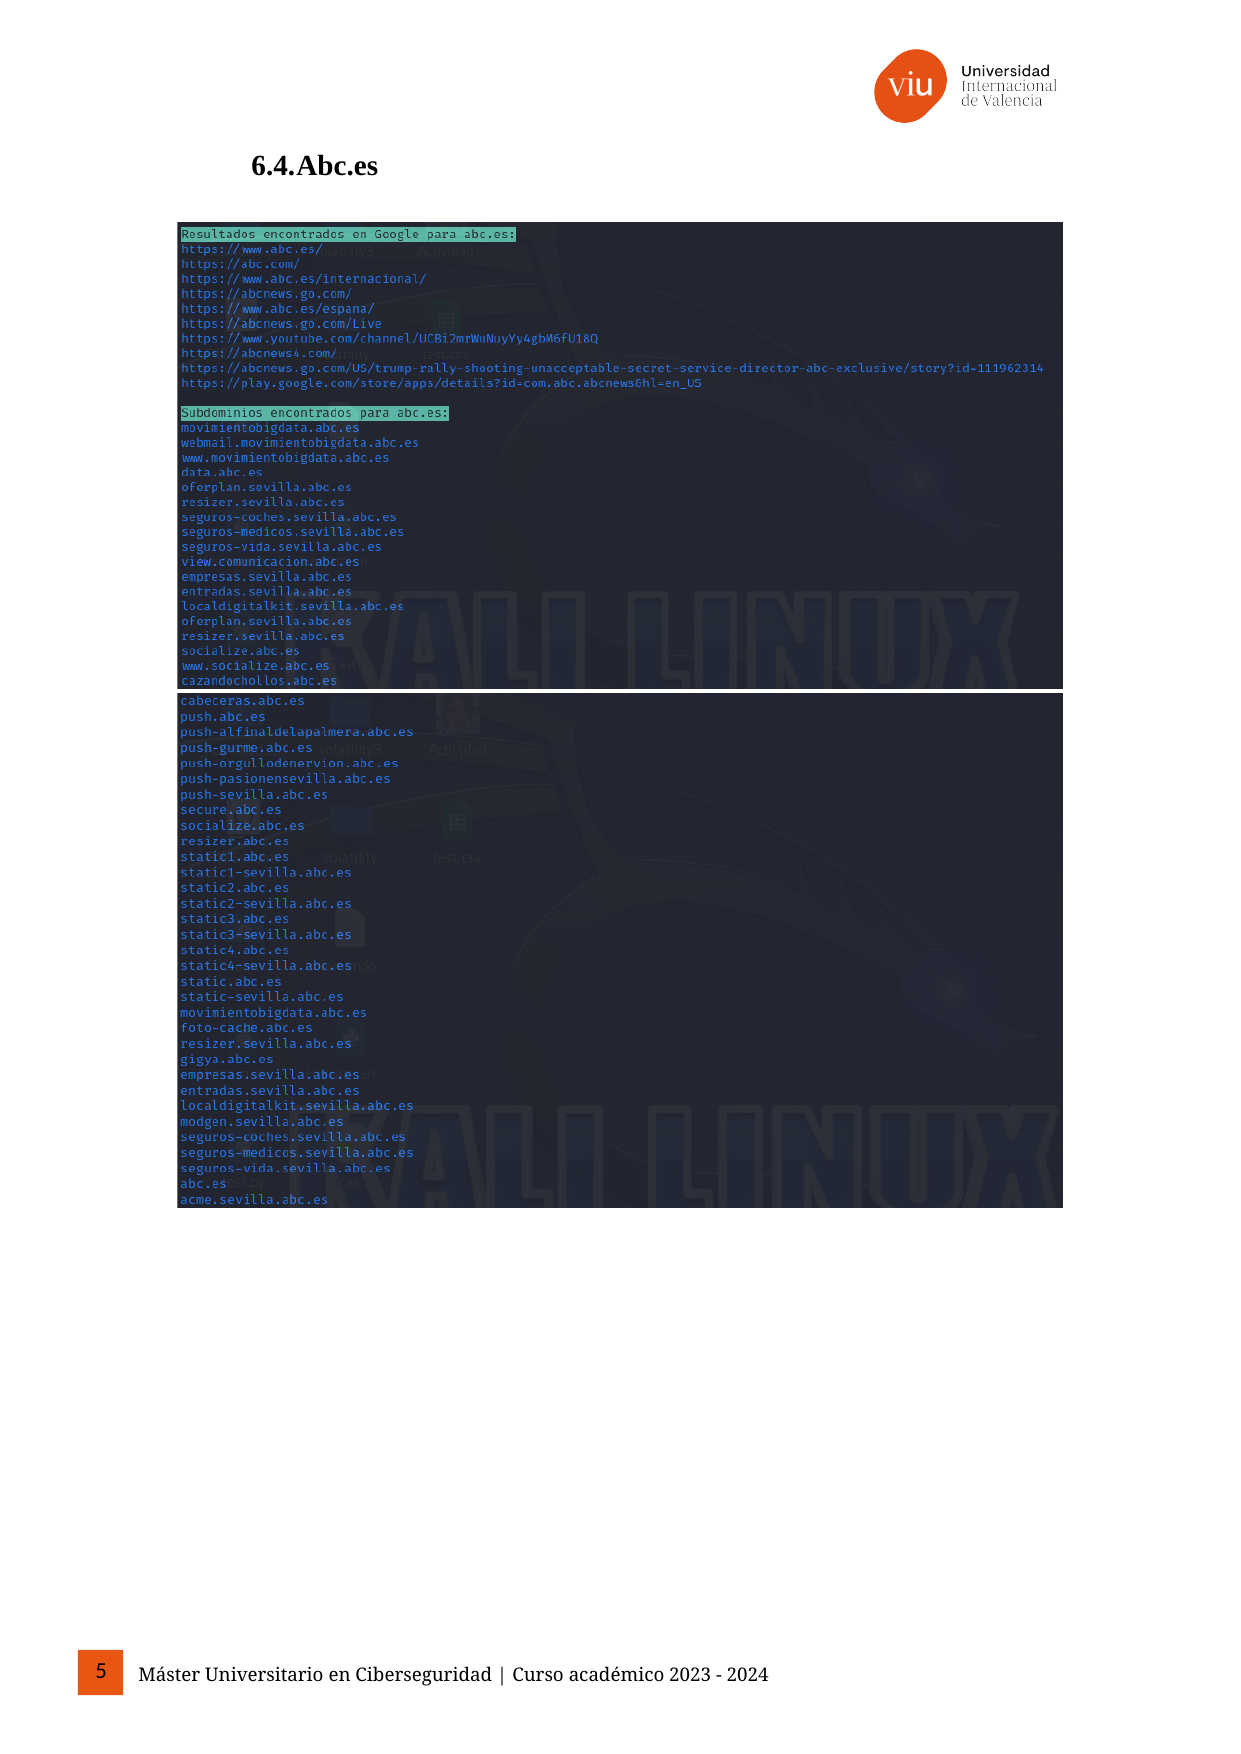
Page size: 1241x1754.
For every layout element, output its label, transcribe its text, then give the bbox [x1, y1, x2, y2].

picture [177, 693, 1063, 1208]
subtitle Abc.es [251, 148, 1063, 181]
picture [857, 32, 1074, 141]
picture [177, 222, 1063, 689]
